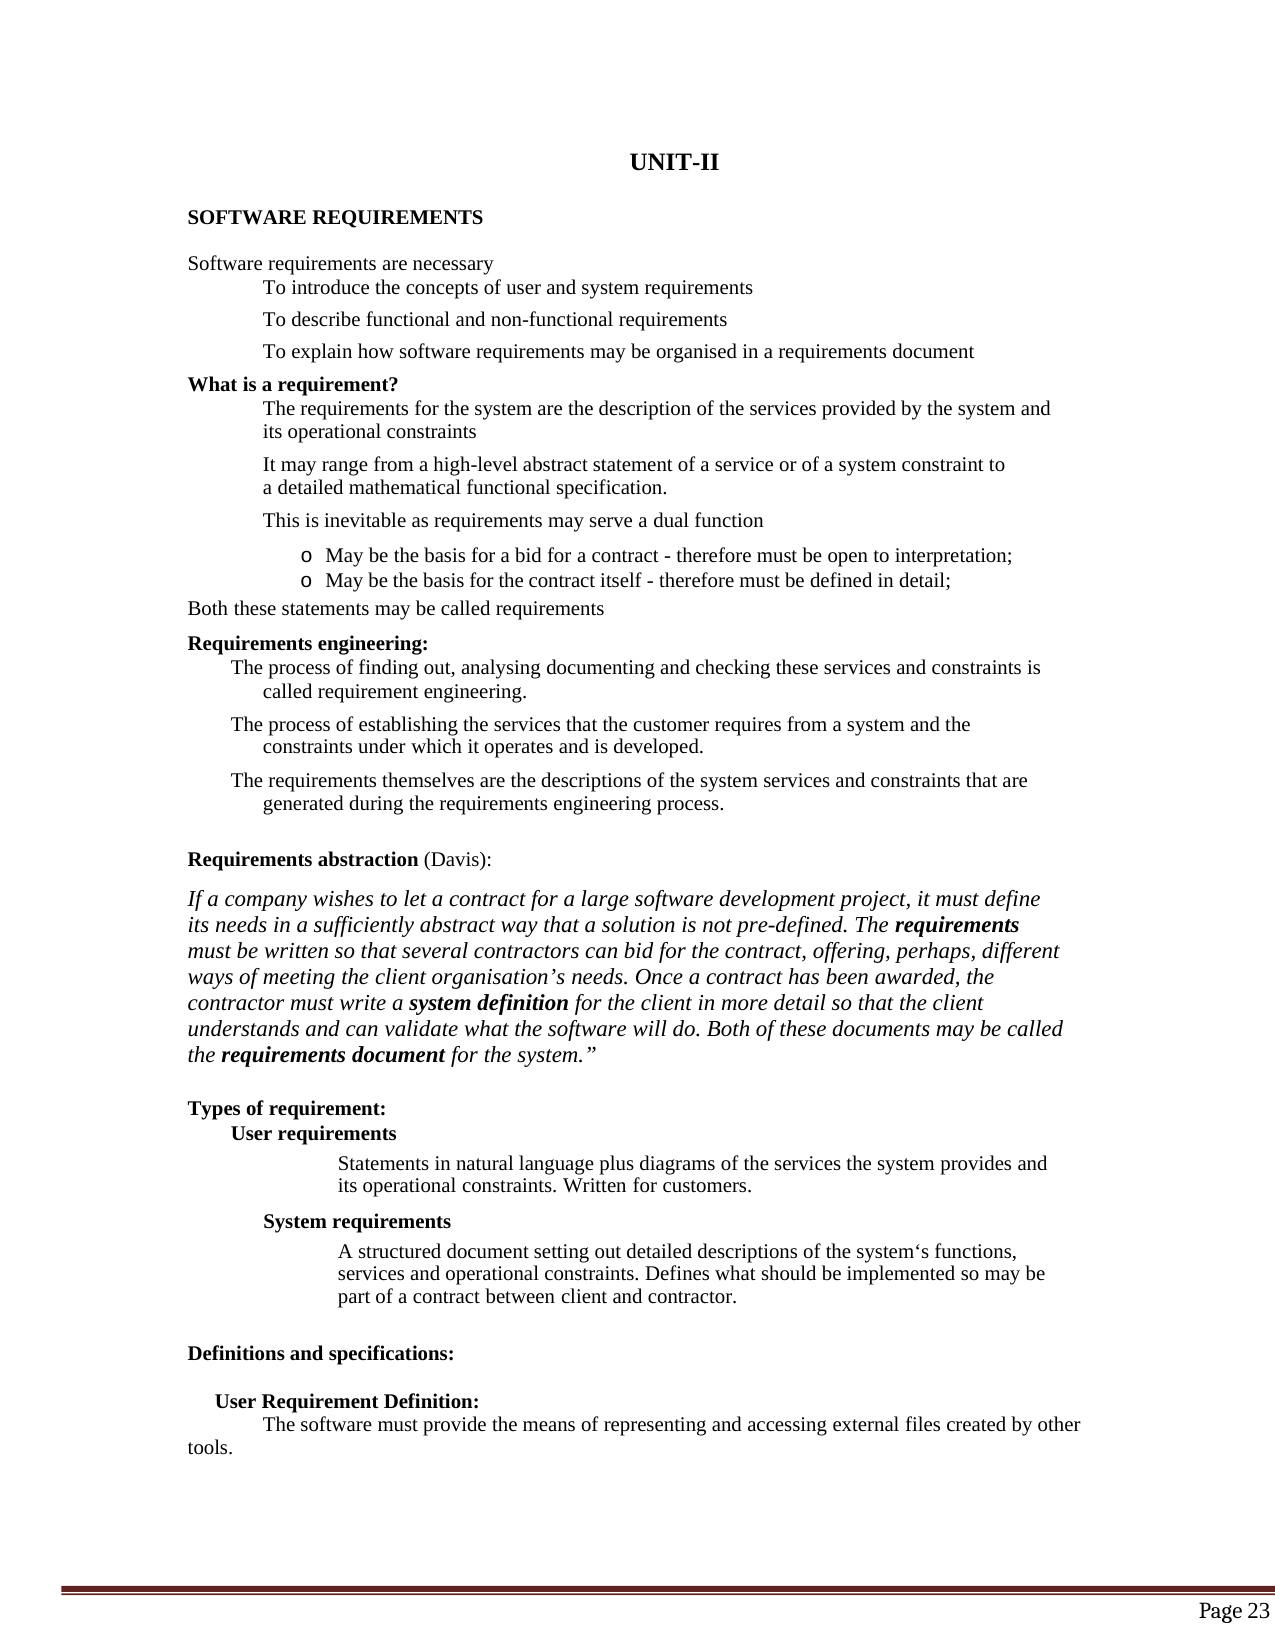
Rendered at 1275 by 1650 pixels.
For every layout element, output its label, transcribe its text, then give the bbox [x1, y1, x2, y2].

text It may range from a high-level abstract statement of a service or of a system constraint to a detailed mathematical functional specification. [263, 453, 1007, 499]
text The process of finding out, analysing documenting and checking these services and constraints is called requirement engineering. [231, 656, 1078, 703]
text tools. [187, 1436, 1275, 1459]
subtitle Types of requirement: [187, 1096, 397, 1120]
subtitle Definitions and specifications: User Requirement Definition: [187, 1317, 481, 1413]
subtitle Requirements engineering: [187, 631, 1275, 655]
text User requirements [231, 1120, 397, 1144]
subtitle UNIT-II [197, 147, 1152, 175]
text The software must provide the means of representing and accessing external files created by other [263, 1413, 1275, 1436]
text Requirements abstraction (Davis): [187, 847, 1275, 871]
text Software requirements are necessary [187, 251, 1275, 275]
text If a company wishes to let a contract for a large software development project, it must define its needs in a sufficiently abstract way that a solution is not pre-defined. The requirements must be written so that several contractors can bid for the contract, offering, perhaps, different ways of meeting the client organisation’s needs. Once a contract has been awarded, the contractor must write a system definition for the client in more detail so that the client understands and can validate what the software will do. Both of these documents may be called the requirements document for the system.” [187, 886, 1071, 1067]
text Statements in natural language plus diagrams of the services the system provides and its operational constraints. Written for customers. [338, 1152, 1056, 1197]
subtitle SOFTWARE REQUIREMENTS [187, 204, 1275, 229]
text The requirements themselves are the descriptions of the system services and constraints that are generated during the requirements engineering process. [231, 769, 1030, 815]
text This is inevitable as requirements may serve a dual function [263, 508, 1275, 532]
subtitle System requirements [263, 1209, 1275, 1233]
text The requirements for the system are the description of the services provided by the system and its operational constraints [263, 397, 1053, 443]
text The process of establishing the services that the customer requires from a system and the constraints under which it operates and is developed. [231, 713, 973, 758]
list May be the basis for a bid for a contract - therefore must be open to interpretation; [300, 542, 1275, 568]
subtitle What is a requirement? [187, 372, 1275, 396]
text A structured document setting out detailed descriptions of the system‘s functions, services and operational constraints. Defines what should be implemented so may be part of a contract between client and contractor. [338, 1241, 1069, 1308]
text To explain how software requirements may be organised in a requirements document [263, 339, 1275, 363]
text To introduce the concepts of user and system requirements To describe functional and non-functional requirements [263, 275, 755, 331]
list May be the basis for the contract itself - therefore must be defined in detail; Both these statements may be called requirements [187, 568, 953, 620]
